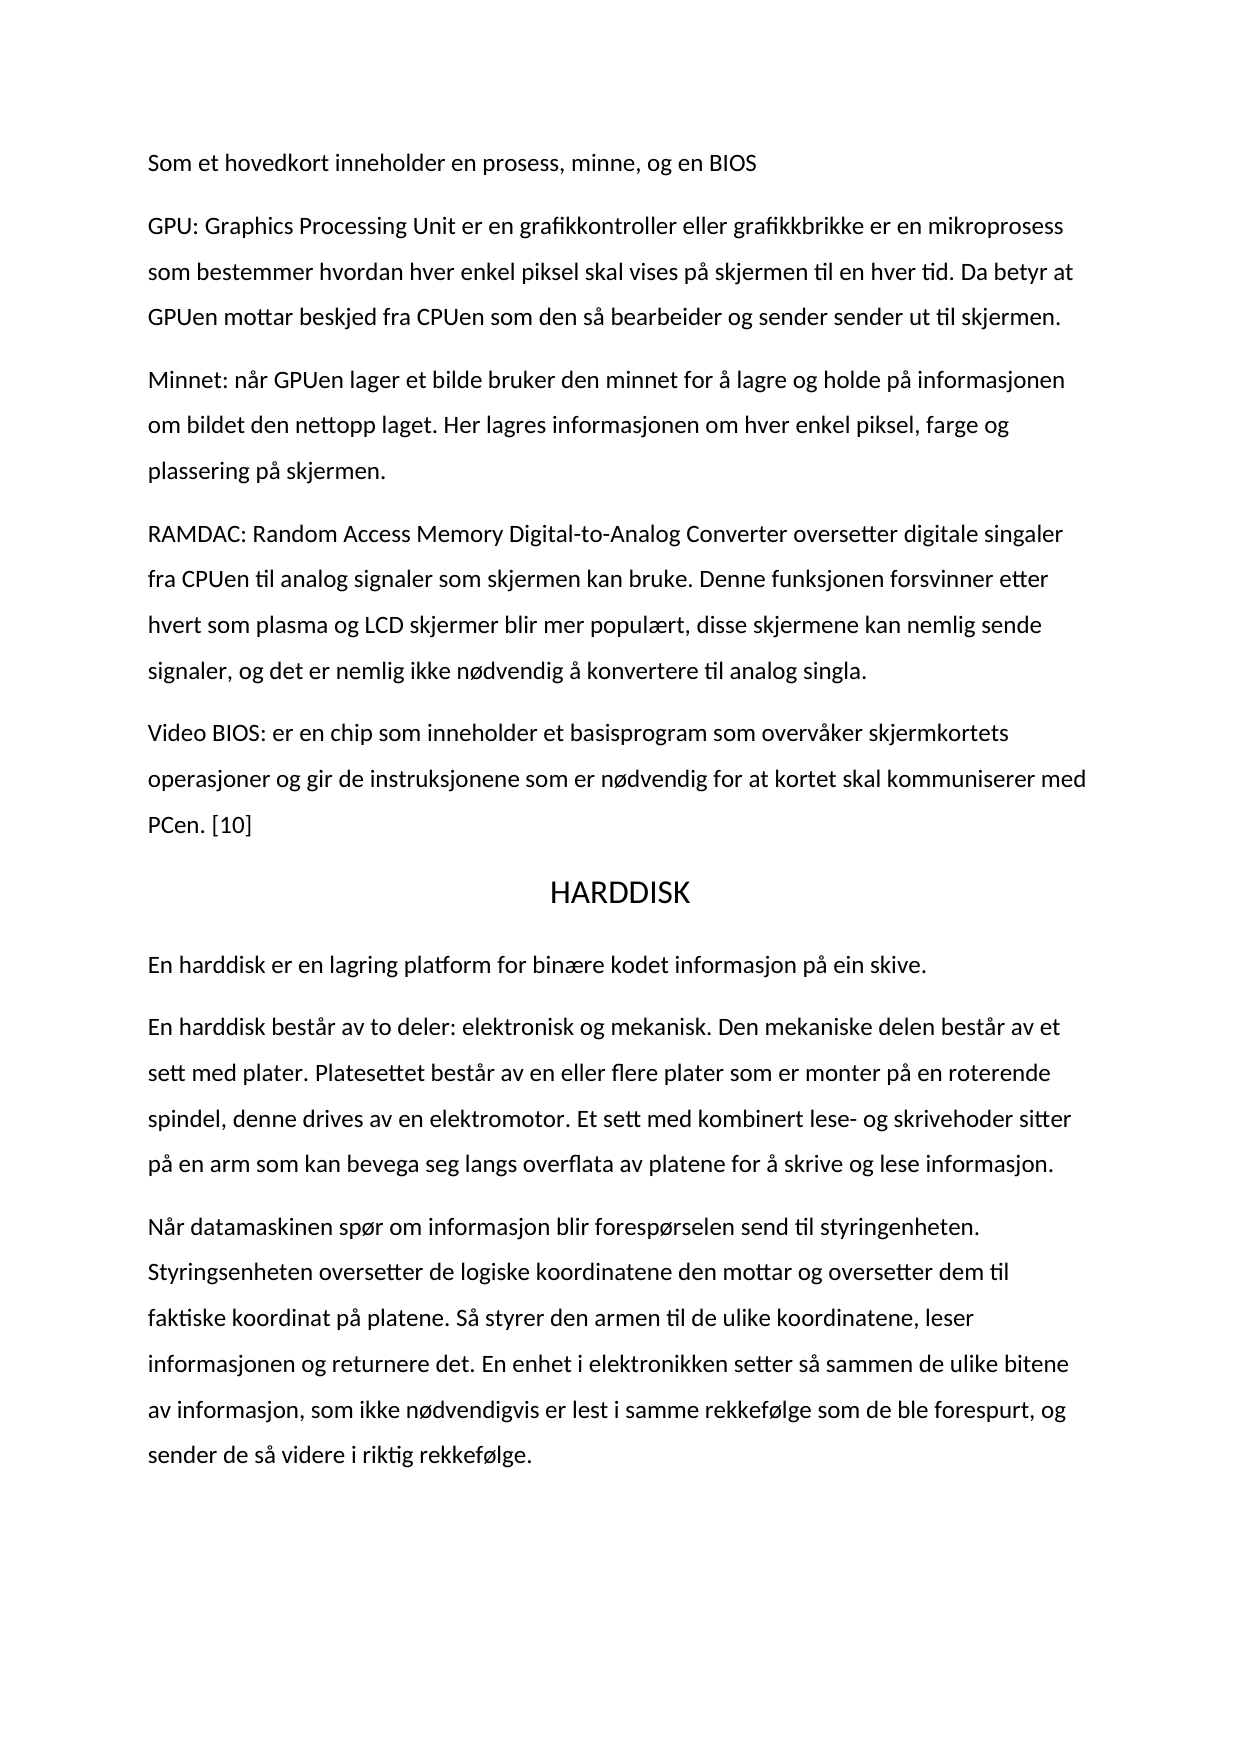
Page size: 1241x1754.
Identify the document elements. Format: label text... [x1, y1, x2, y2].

text Minnet: når GPUen lager et bilde bruker den minnet for å lagre og holde på informasjonen om bildet den nettopp laget. Her lagres informasjonen om hver enkel piksel, farge og plassering på skjermen. [148, 364, 1093, 486]
text RAMDAC: Random Access Memory Digital-to-Analog Converter oversetter digitale singaler fra CPUen til analog signaler som skjermen kan bruke. Denne funksjonen forsvinner etter hvert som plasma og LCD skjermer blir mer populært, disse skjermene kan nemlig sende signaler, og det er nemlig ikke nødvendig å konvertere til analog singla. [148, 518, 1093, 685]
text En harddisk er en lagring platform for binære kodet informasjon på ein skive. [148, 949, 1093, 979]
text Video BIOS: er en chip som inneholder et basisprogram som overvåker skjermkortets operasjoner og gir de instruksjonene som er nødvendig for at kortet skal kommuniserer med PCen. [148, 717, 1093, 839]
text GPU: Graphics Processing Unit er en grafikkontroller eller grafikkbrikke er en mikroprosess som bestemmer hvordan hver enkel piksel skal vises på skjermen til en hver tid. Da betyr at GPUen mottar beskjed fra CPUen som den så bearbeider og sender sender ut til skjermen. [148, 210, 1093, 332]
text Som et hovedkort inneholder en prosess, minne, og en BIOS [148, 148, 1093, 178]
text HARDDISK [148, 871, 1093, 912]
text Når datamaskinen spør om informasjon blir forespørselen send til styringenheten. Styringsenheten oversetter de logiske koordinatene den mottar og oversetter dem til faktiske koordinat på platene. Så styrer den armen til de ulike koordinatene, leser informasjonen og returnere det. En enhet i elektronikken setter så sammen de ulike bitene av informasjon, som ikke nødvendigvis er lest i samme rekkefølge som de ble forespurt, og sender de så videre i riktig rekkefølge. [148, 1211, 1093, 1470]
text En harddisk består av to deler: elektronisk og mekanisk. Den mekaniske delen består av et sett med plater. Platesettet består av en eller flere plater som er monter på en roterende spindel, denne drives av en elektromotor. Et sett med kombinert lese- og skrivehoder sitter på en arm som kan bevega seg langs overflata av platene for å skrive og lese informasjon. [148, 1011, 1093, 1179]
